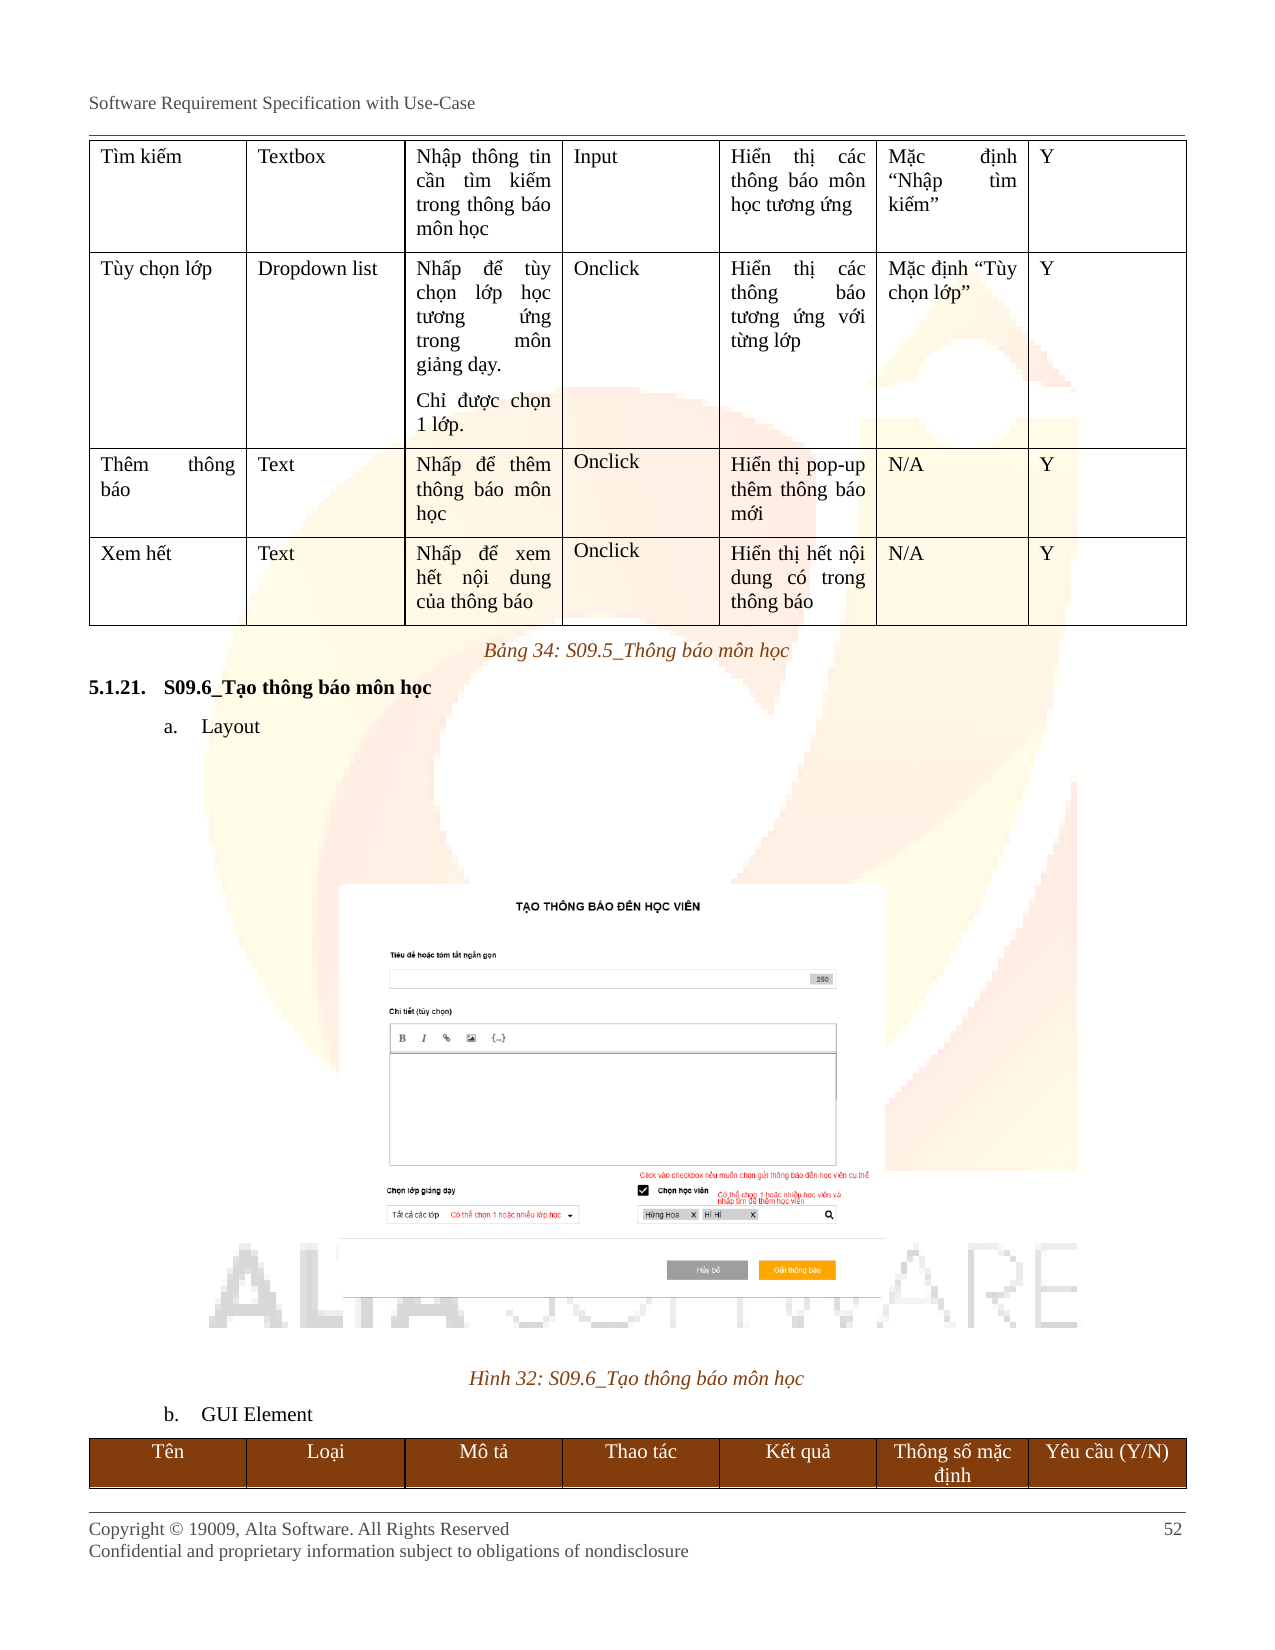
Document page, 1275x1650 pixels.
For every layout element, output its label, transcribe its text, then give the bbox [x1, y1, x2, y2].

table_cell Nhấp để xem hết nội dung của thông báo [406, 538, 562, 625]
table_cell N/A [877, 538, 1028, 625]
table_header Mô tả [406, 1439, 562, 1487]
table_cell Nhấp để tùy chọn lớp học tương ứng trong môn giảng dạy. Chỉ được chọn 1 lớp. [406, 253, 562, 448]
table_cell Onclick [563, 449, 719, 537]
table_cell Input [563, 141, 719, 252]
list Layout [163, 714, 1186, 738]
text Hình 32: S09.6_Tạo thông báo môn học [88, 1366, 1186, 1390]
table_cell Y [1029, 538, 1186, 625]
table_cell Y [1029, 253, 1186, 448]
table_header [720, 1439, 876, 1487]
table_cell Y [1029, 449, 1186, 537]
table_header Tên [90, 1439, 246, 1487]
subtitle S09.6_Tạo thông báo môn học [88, 675, 1186, 699]
table_cell N/A [877, 449, 1028, 537]
table_cell Nhập thông tin cần tìm kiếm trong thông báo môn học [406, 141, 562, 252]
table_cell Hiển thị pop-up thêm thông báo mới [720, 449, 876, 537]
table_cell Hiển thị các thông báo tương ứng với từng lớp [720, 253, 876, 448]
table_cell Text [247, 449, 404, 537]
table_cell Mặc định “Tùy chọn lớp” [877, 253, 1028, 448]
table_header Thao tác [563, 1439, 719, 1487]
table_header Loại [247, 1439, 404, 1487]
text Bảng 34: S09.5_Thông báo môn học [88, 638, 1186, 662]
table_cell Text [247, 538, 404, 625]
table_cell Tùy chọn lớp [90, 253, 246, 448]
table_cell Dropdown list [247, 253, 404, 448]
table_cell Hiển thị hết nội dung có trong thông báo [720, 538, 876, 625]
table_cell Y [1029, 141, 1186, 252]
list GUI Element [163, 1402, 1186, 1426]
table_cell Thêm thông báo [90, 449, 246, 537]
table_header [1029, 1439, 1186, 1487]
table_cell Onclick [563, 253, 719, 448]
table_cell Nhấp để thêm thông báo môn học [406, 449, 562, 537]
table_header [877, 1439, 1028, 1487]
table_cell Hiển thị các thông báo môn học tương ứng [720, 141, 876, 252]
table_cell Xem hết [90, 538, 246, 625]
table_cell Tìm kiếm [90, 141, 246, 252]
picture [133, 786, 1142, 1354]
table_cell Onclick [563, 538, 719, 625]
table_cell Mặc định “Nhập tìm kiếm” [877, 141, 1028, 252]
table_cell Textbox [247, 141, 404, 252]
